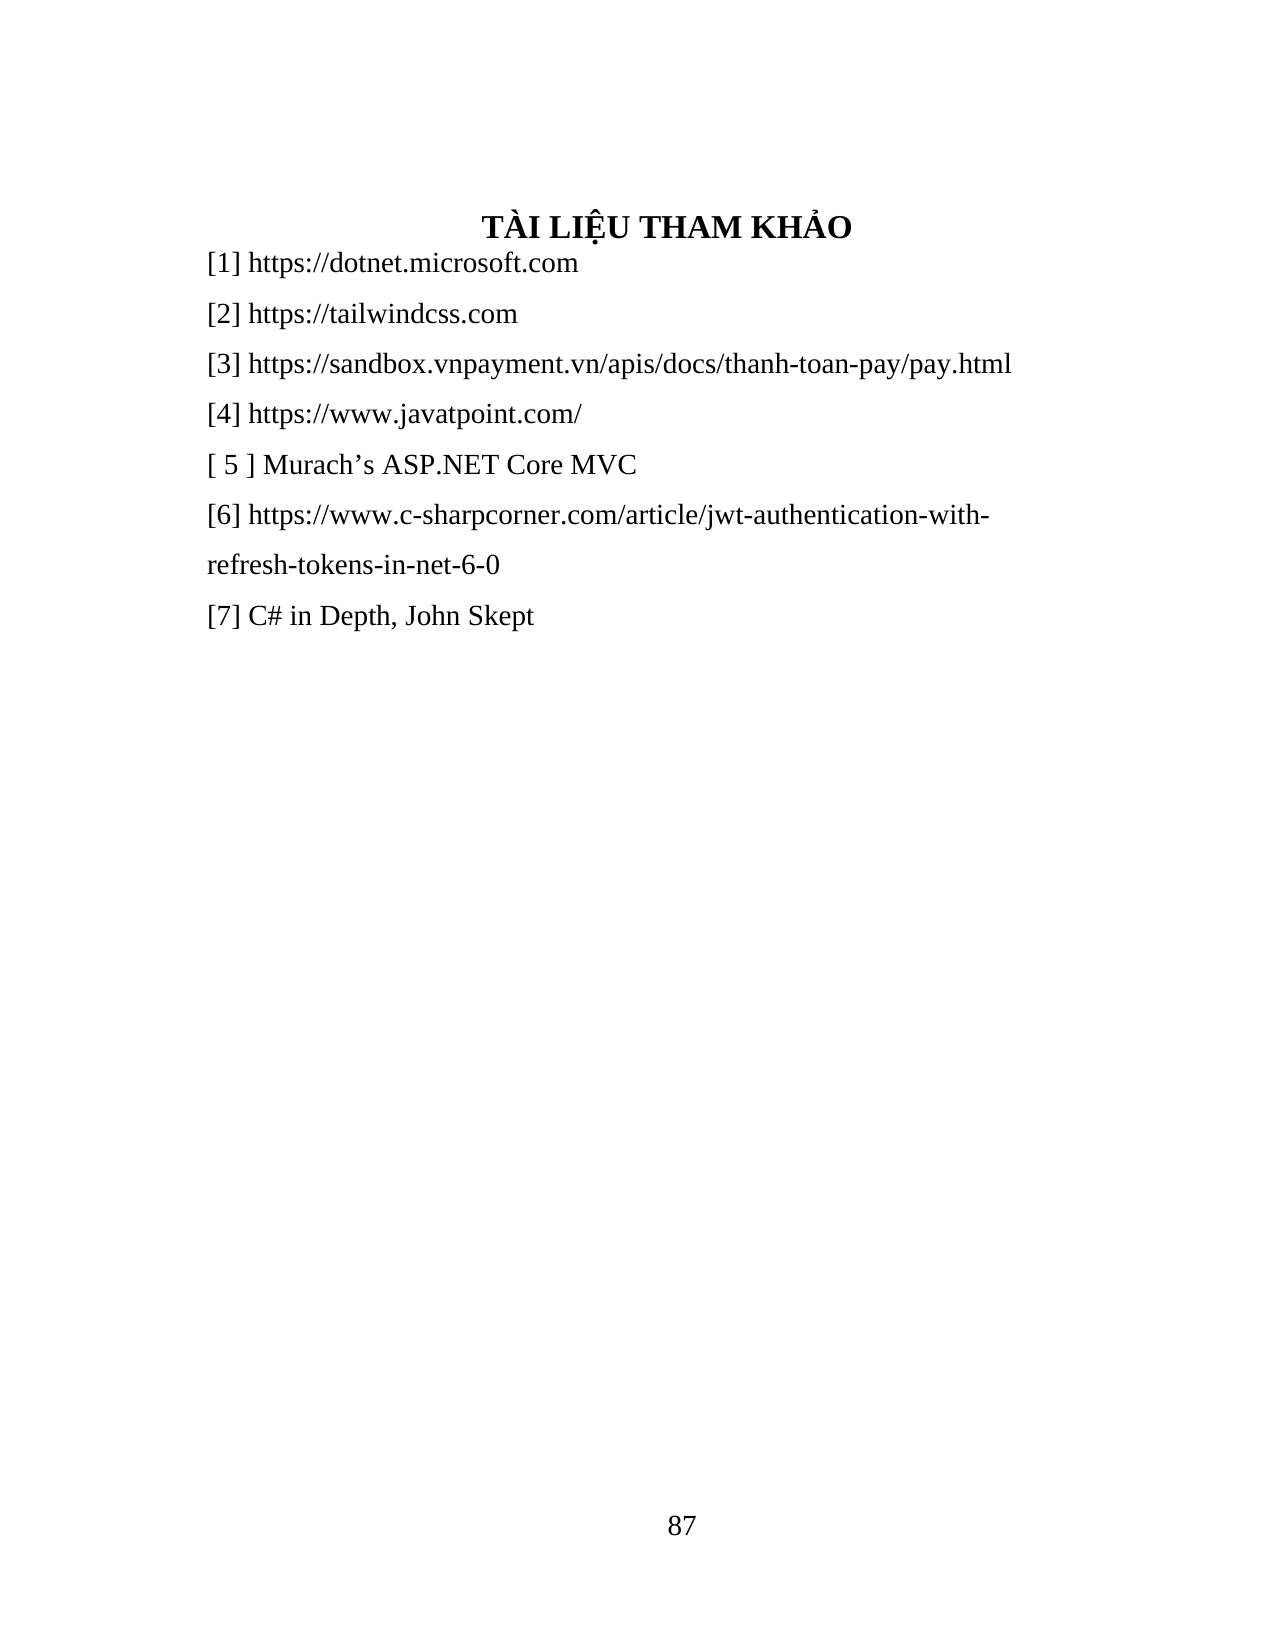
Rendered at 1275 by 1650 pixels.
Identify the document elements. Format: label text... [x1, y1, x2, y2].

text [1] https://dotnet.microsoft.com [207, 246, 1157, 279]
text [4] https://www.javatpoint.com/ [207, 397, 1157, 430]
text [2] https://tailwindcss.com [207, 296, 1157, 329]
text [6] https://www.c-sharpcorner.com/article/jwt-authentication-with- [207, 497, 1157, 531]
text refresh-tokens-in-net-6-0 [207, 547, 1157, 581]
text [7] C# in Depth, John Skept [207, 598, 1157, 631]
text [3] https://sandbox.vnpayment.vn/apis/docs/thanh-toan-pay/pay.html [207, 346, 1157, 380]
text [ 5 ] Murach’s ASP.NET Core MVC [207, 447, 1157, 480]
subtitle TÀI LIỆU THAM KHẢO [266, 207, 1068, 246]
